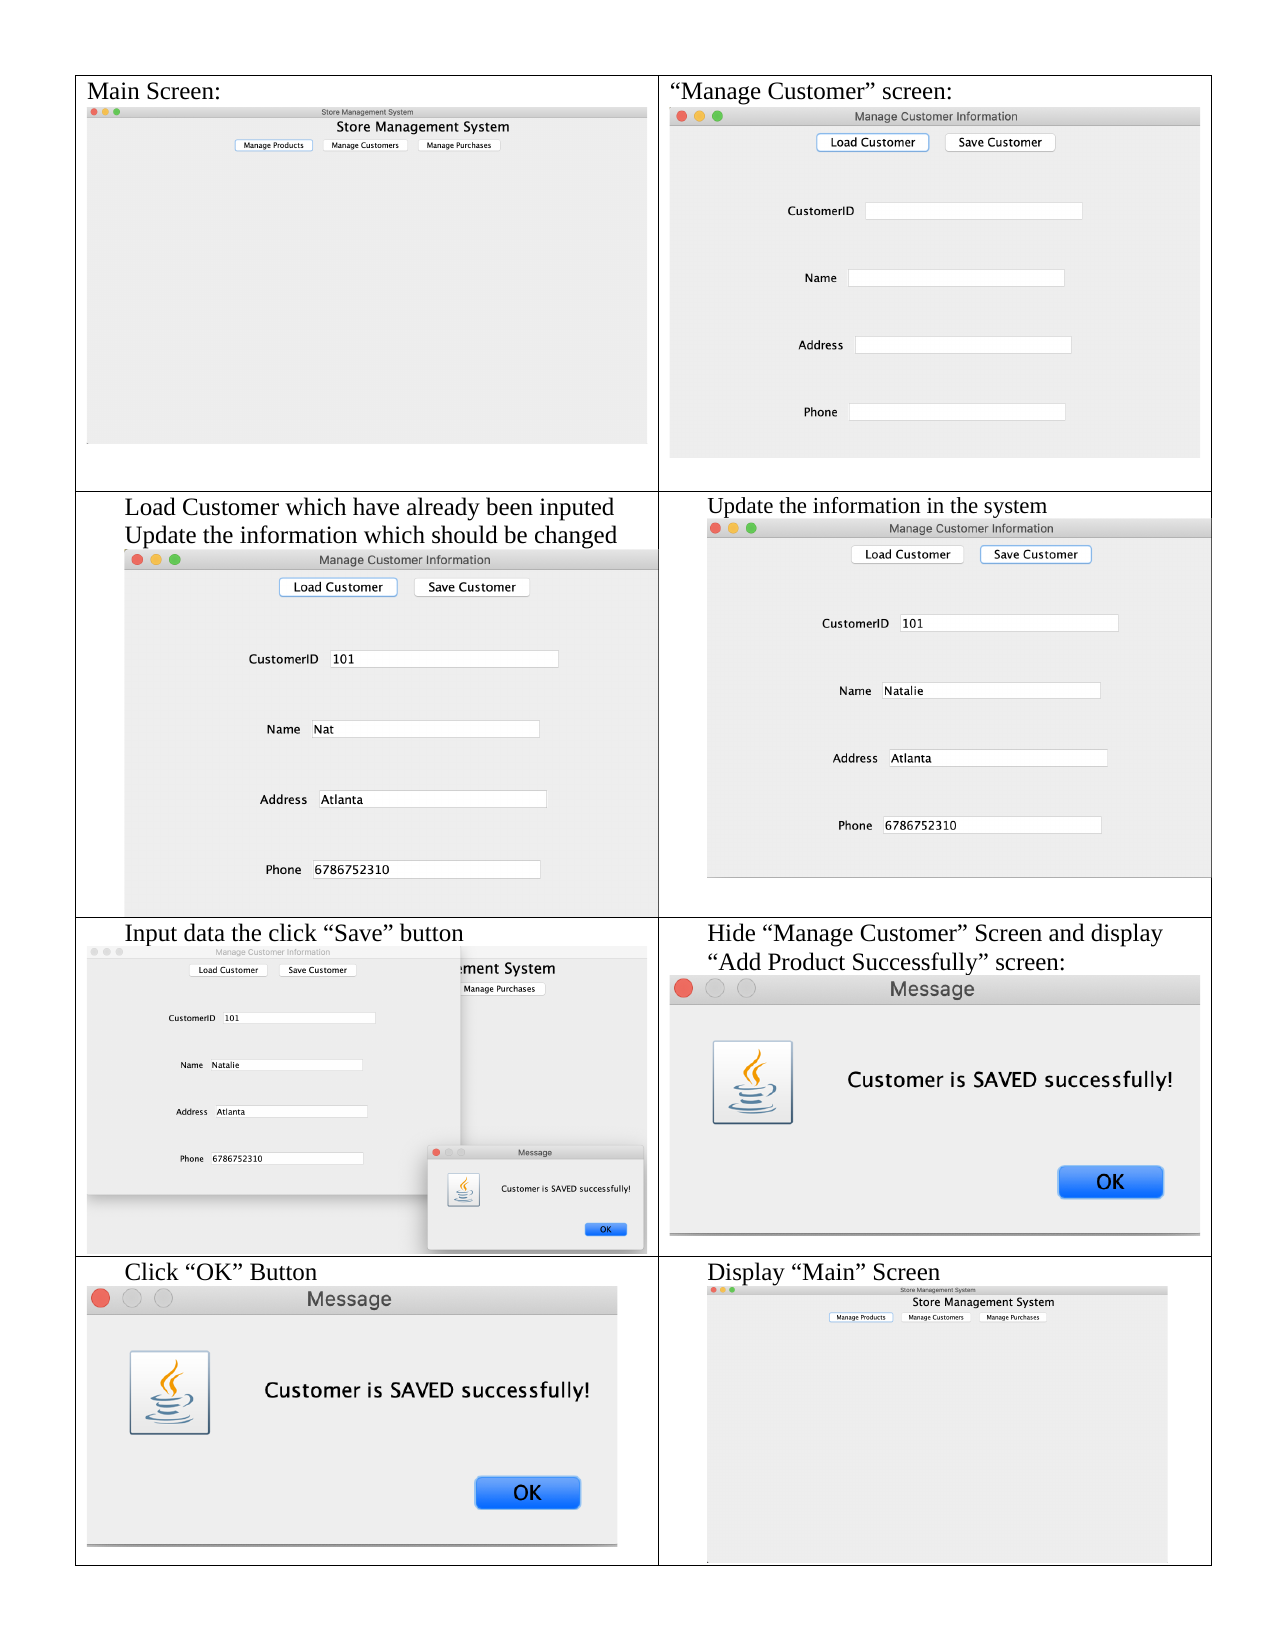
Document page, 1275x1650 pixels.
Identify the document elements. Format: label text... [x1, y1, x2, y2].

table_cell Load Customer which have already been inputed Update the information which should be changed [76, 492, 658, 917]
table_cell Update the information in the system [659, 492, 1211, 917]
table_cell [76, 76, 658, 491]
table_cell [659, 76, 1211, 491]
table_cell Click “OK” Button [76, 1257, 658, 1565]
picture [86, 107, 648, 444]
picture [86, 946, 648, 1254]
picture [124, 549, 659, 917]
picture [707, 1286, 1168, 1563]
table_cell Display “Main” Screen [659, 1257, 1211, 1565]
picture [86, 1286, 618, 1547]
picture [669, 107, 1201, 458]
table_cell Input data the click “Save” button [76, 918, 658, 1256]
picture [669, 975, 1201, 1236]
table_cell Hide “Manage Customer” Screen and display “Add Product Successfully” screen: [659, 918, 1211, 1256]
picture [707, 518, 1212, 878]
